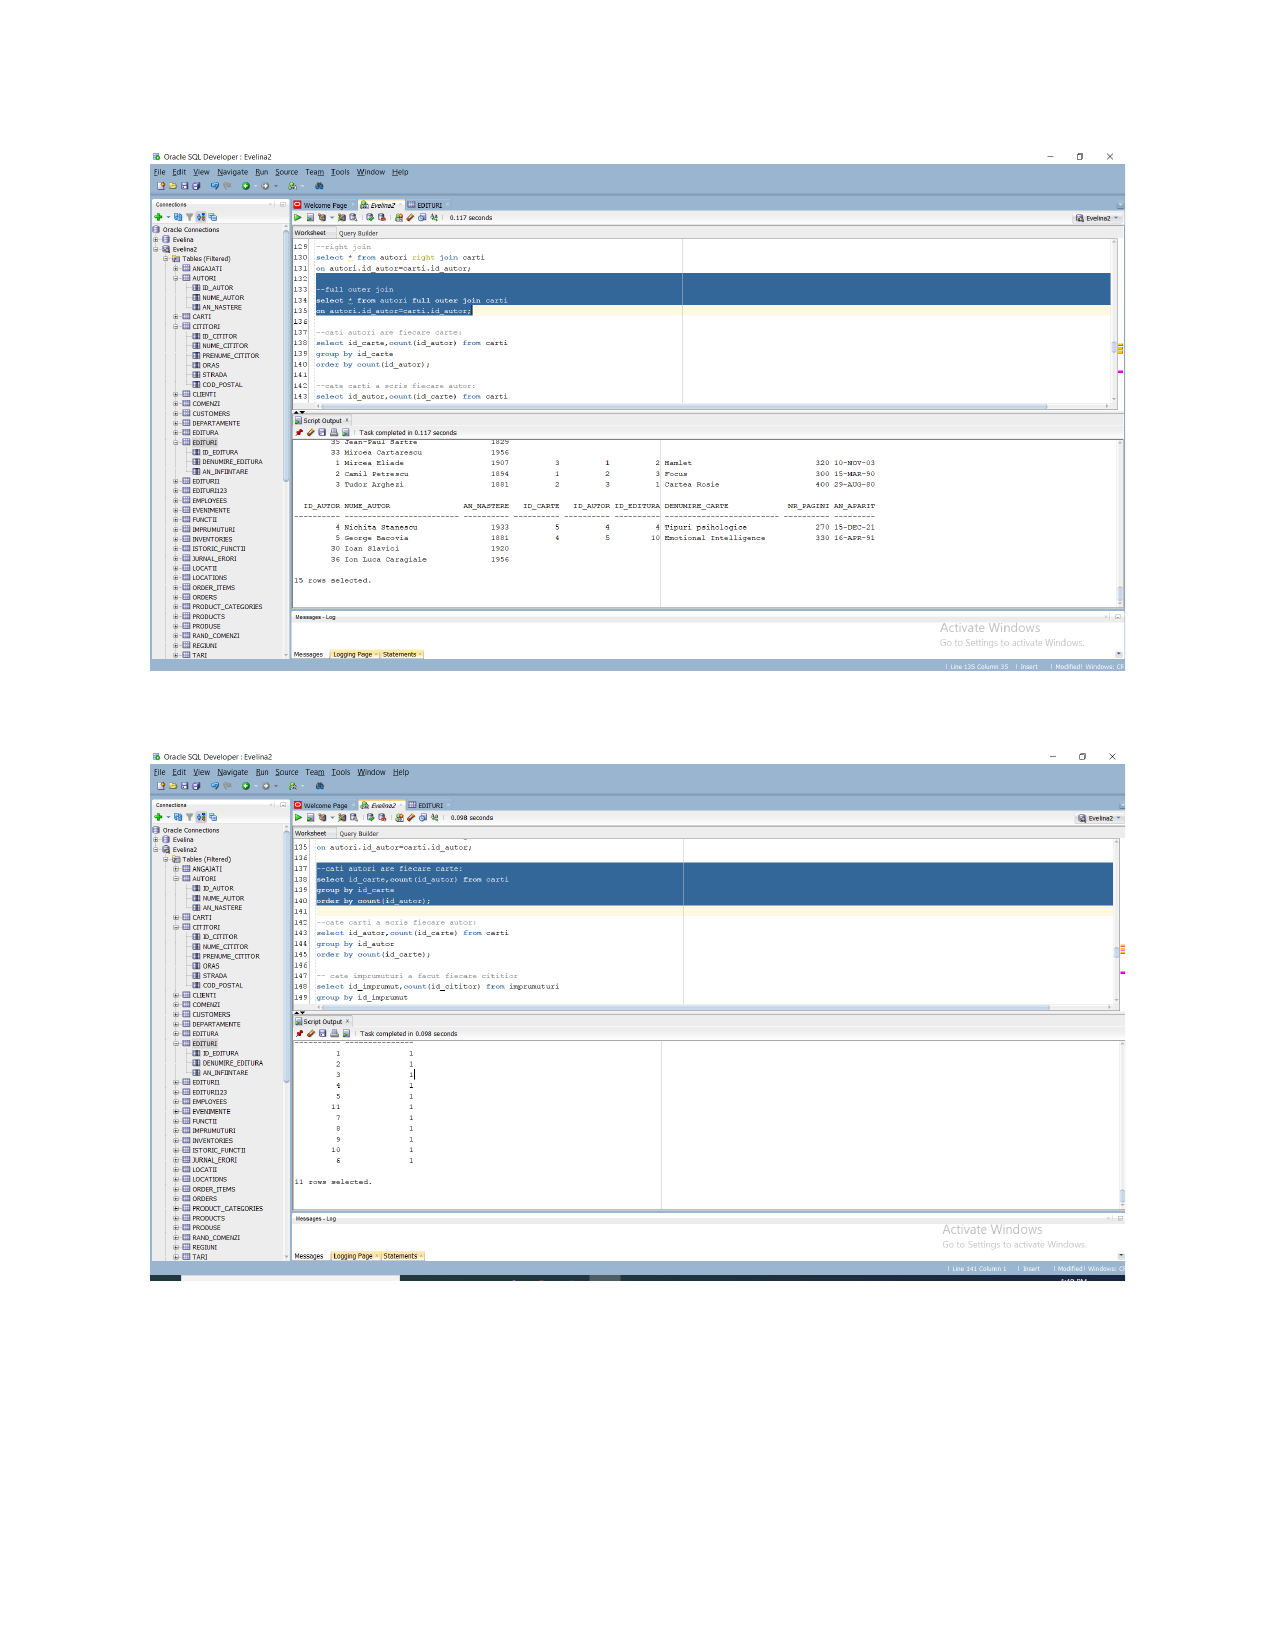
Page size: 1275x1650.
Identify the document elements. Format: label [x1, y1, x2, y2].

picture [150, 150, 1125, 671]
picture [150, 749, 1125, 1281]
